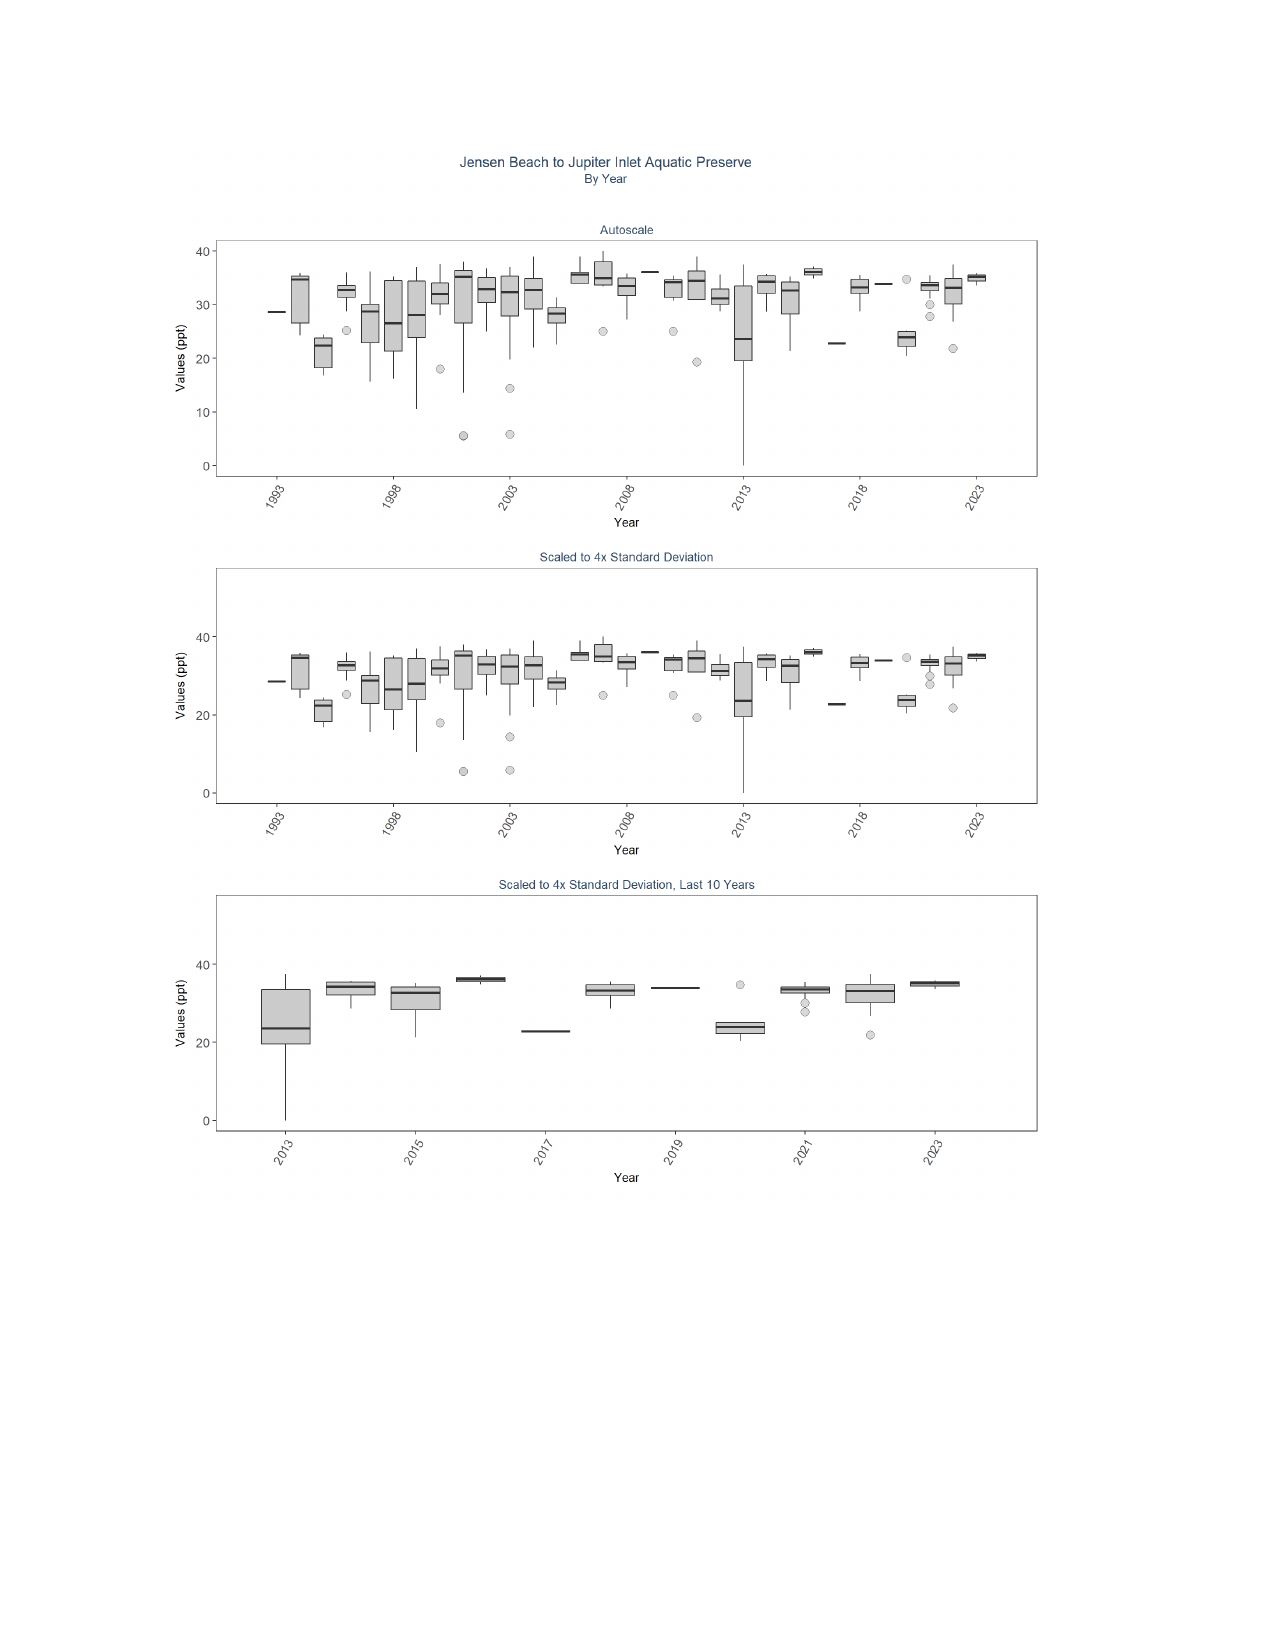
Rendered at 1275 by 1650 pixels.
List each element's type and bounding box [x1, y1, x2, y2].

picture [168, 150, 1044, 1200]
